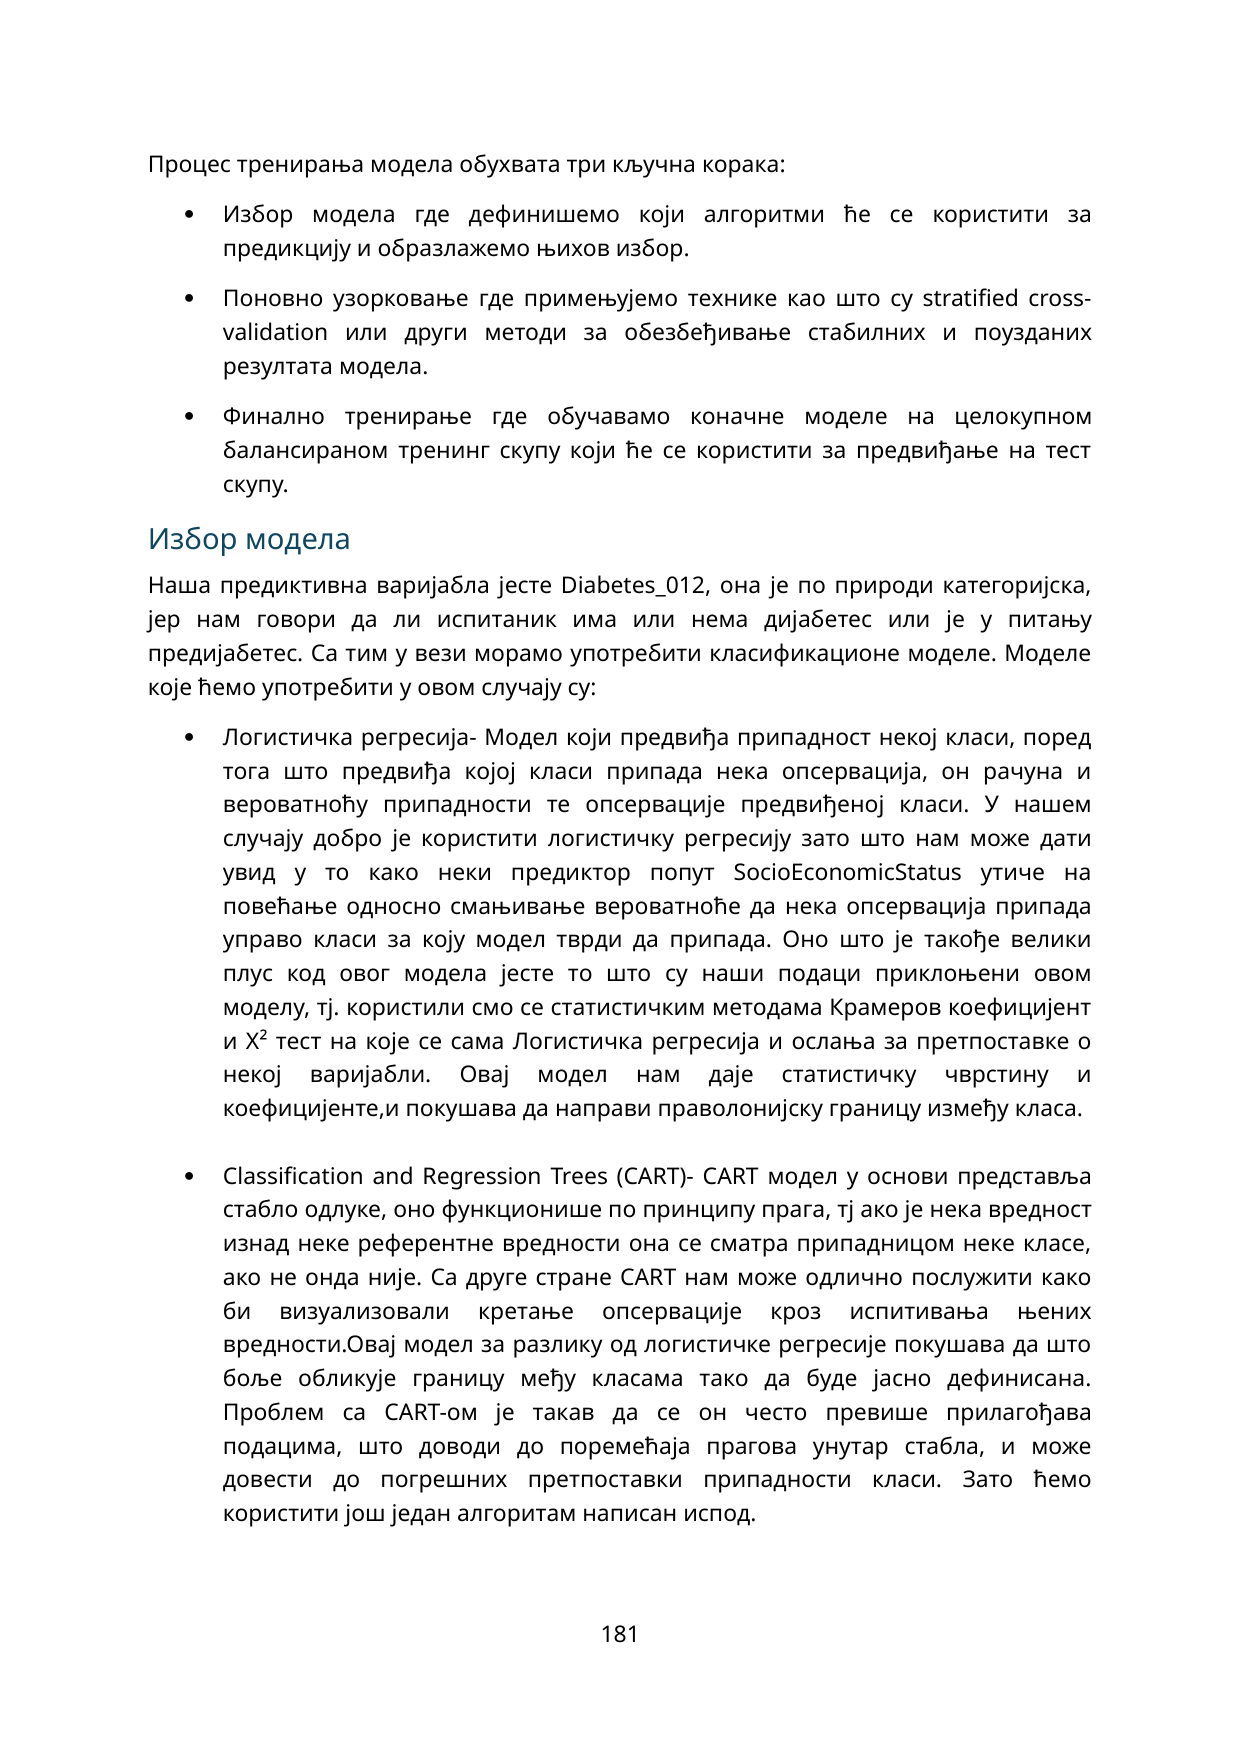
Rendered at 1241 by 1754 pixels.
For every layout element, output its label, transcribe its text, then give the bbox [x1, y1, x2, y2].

text Наша предиктивна варијабла јесте Diabetes_012, она је по природи категоријска, јер нам говори да ли испитаник има или нема дијабетес или је у питању предијабетес. Са тим у вези морамо употребити класификационе моделе. Моделе које ћемо употребити у овом случају су: [148, 569, 1093, 702]
list Classification and Regression Trees (CART)- CART модел у основи представља стабло одлуке, оно функционише по принципу прага, тј ако је нека вредност изнад неке референтне вредности она се сматра припадницом неке класе, ако не онда није. Са друге стране CART нам може одлично послужити како би визуализовали кретање опсервације кроз испитивања њених вредности.Овај модел за разлику од логистичке регресије покушава да што боље обликује границу међу класама тако да буде јасно дефинисана. Проблем са CART-ом је такав да се он често превише прилагођава подацима, што доводи до поремећаја прагова унутар стабла, и може довести до погрешних претпоставки припадности класи. Зато ћемо користити још један алгоритам написан испод. [185, 1159, 1093, 1528]
list Логистичка регресија- Moдел који предвиђа припадност некој класи, поред тога што предвиђа којој класи припада нека опсервација, он рачуна и вероватноћу припадности те опсервације предвиђеној класи. У нашем случају добро је користити логистичку регресију зато што нам може дати увид у то како неки предиктор попут SocioEconomicStatus утиче на повећање односно смањивање вероватноће да нека опсервација припада управо класи за коју модел тврди да припада. Оно што је такође велики плус код овог модела јесте то што су наши подаци приклоњени овом моделу, тј. користили смо се статистичким методама Крамеров коефицијент и X² тест на које се сама Логистичка регресија и ослања за претпоставке о некој варијабли. Овај модел нам даје статистичку чврстину и коефицијенте,и покушава да направи праволонијску границу између класа. [185, 721, 1093, 1123]
list Избор модела где дефинишемо који алгоритми ће се користити за предикцију и образлажемо њихов избор. [185, 198, 1093, 263]
subtitle Избор модела [148, 518, 1093, 558]
text Процес тренирања модела обухвата три кључна корака: [148, 148, 1093, 179]
list Финално тренирање где обучавамо коначне моделе на целокупном балансираном тренинг скупу који ће се користити за предвиђање на тест скупу. [185, 400, 1093, 499]
list Поновно узорковање где примењујемо технике као што су stratified cross-validation или други методи за обезбеђивање стабилних и поузданих резултата модела. [185, 282, 1093, 381]
